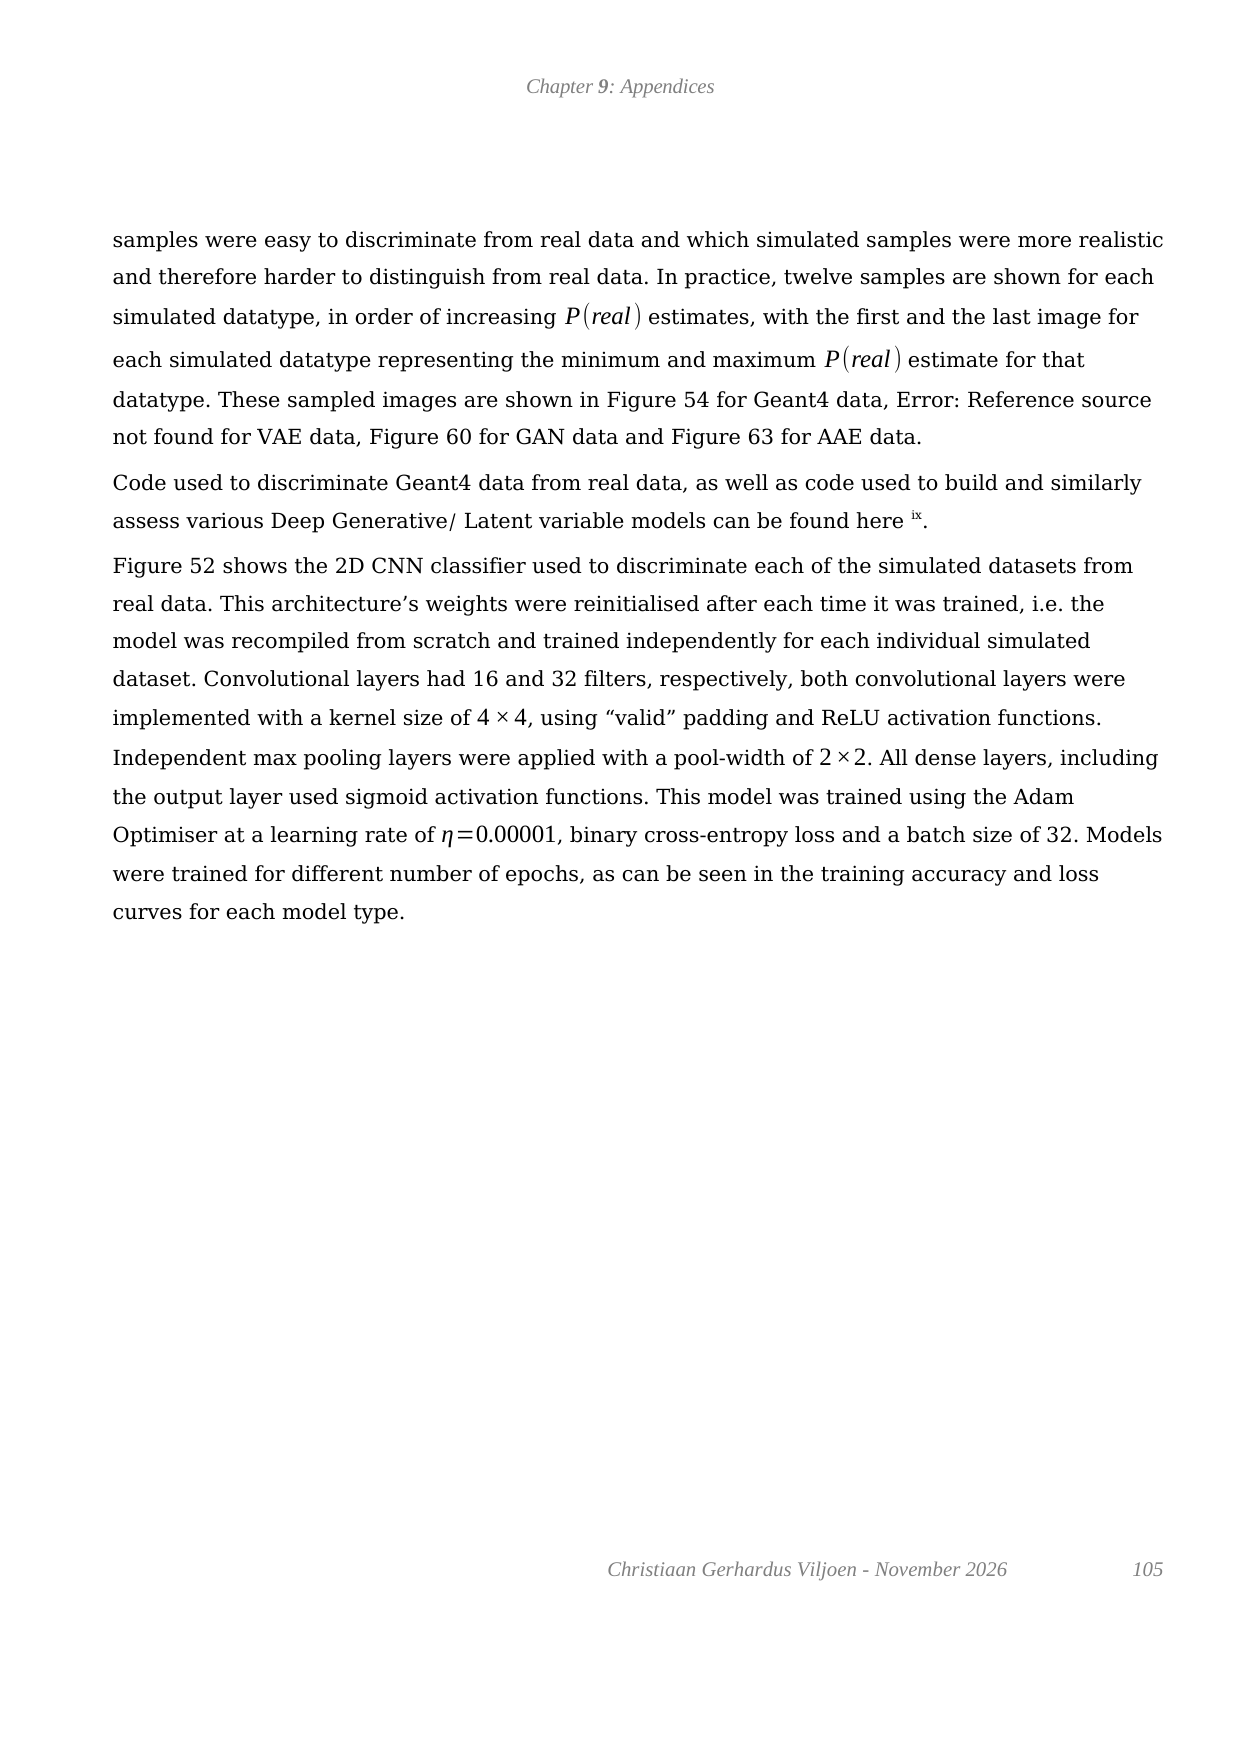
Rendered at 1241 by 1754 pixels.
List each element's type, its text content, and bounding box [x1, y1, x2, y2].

text Code used to discriminate Geant4 data from real data, as well as code used to build and similarly assess various Deep Generative/ Latent variable models can be found here . [112, 470, 1165, 532]
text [112, 227, 1165, 449]
